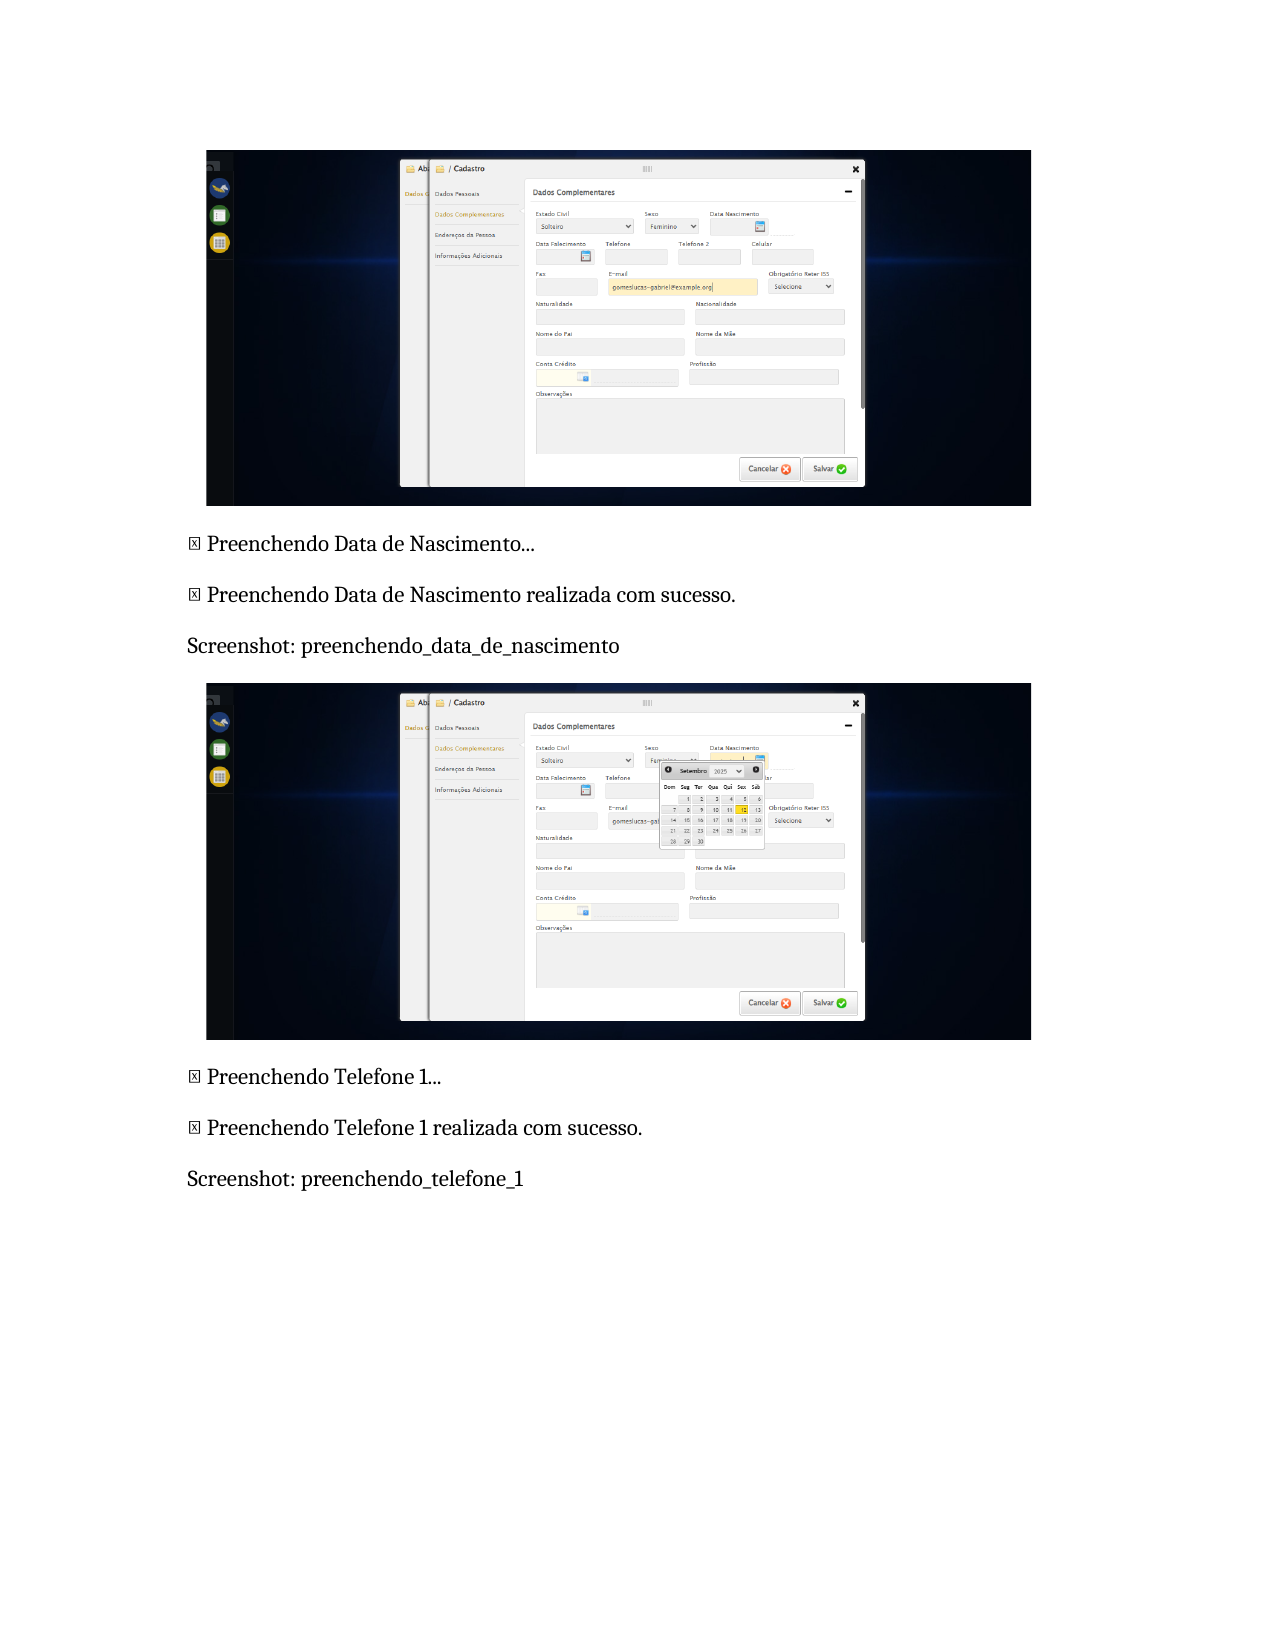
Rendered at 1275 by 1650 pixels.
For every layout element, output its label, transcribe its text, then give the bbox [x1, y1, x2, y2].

picture [206, 683, 1032, 1040]
text 🔄 Preenchendo Data de Nascimento... [187, 530, 1087, 557]
text ✅ Preenchendo Data de Nascimento realizada com sucesso. [187, 581, 1087, 608]
text Screenshot: preenchendo_data_de_nascimento [187, 632, 1087, 659]
text Screenshot: preenchendo_telefone_1 [187, 1166, 1087, 1192]
picture [206, 150, 1032, 506]
text ✅ Preenchendo Telefone 1 realizada com sucesso. [187, 1115, 1087, 1141]
text 🔄 Preenchendo Telefone 1... [187, 1064, 1087, 1090]
